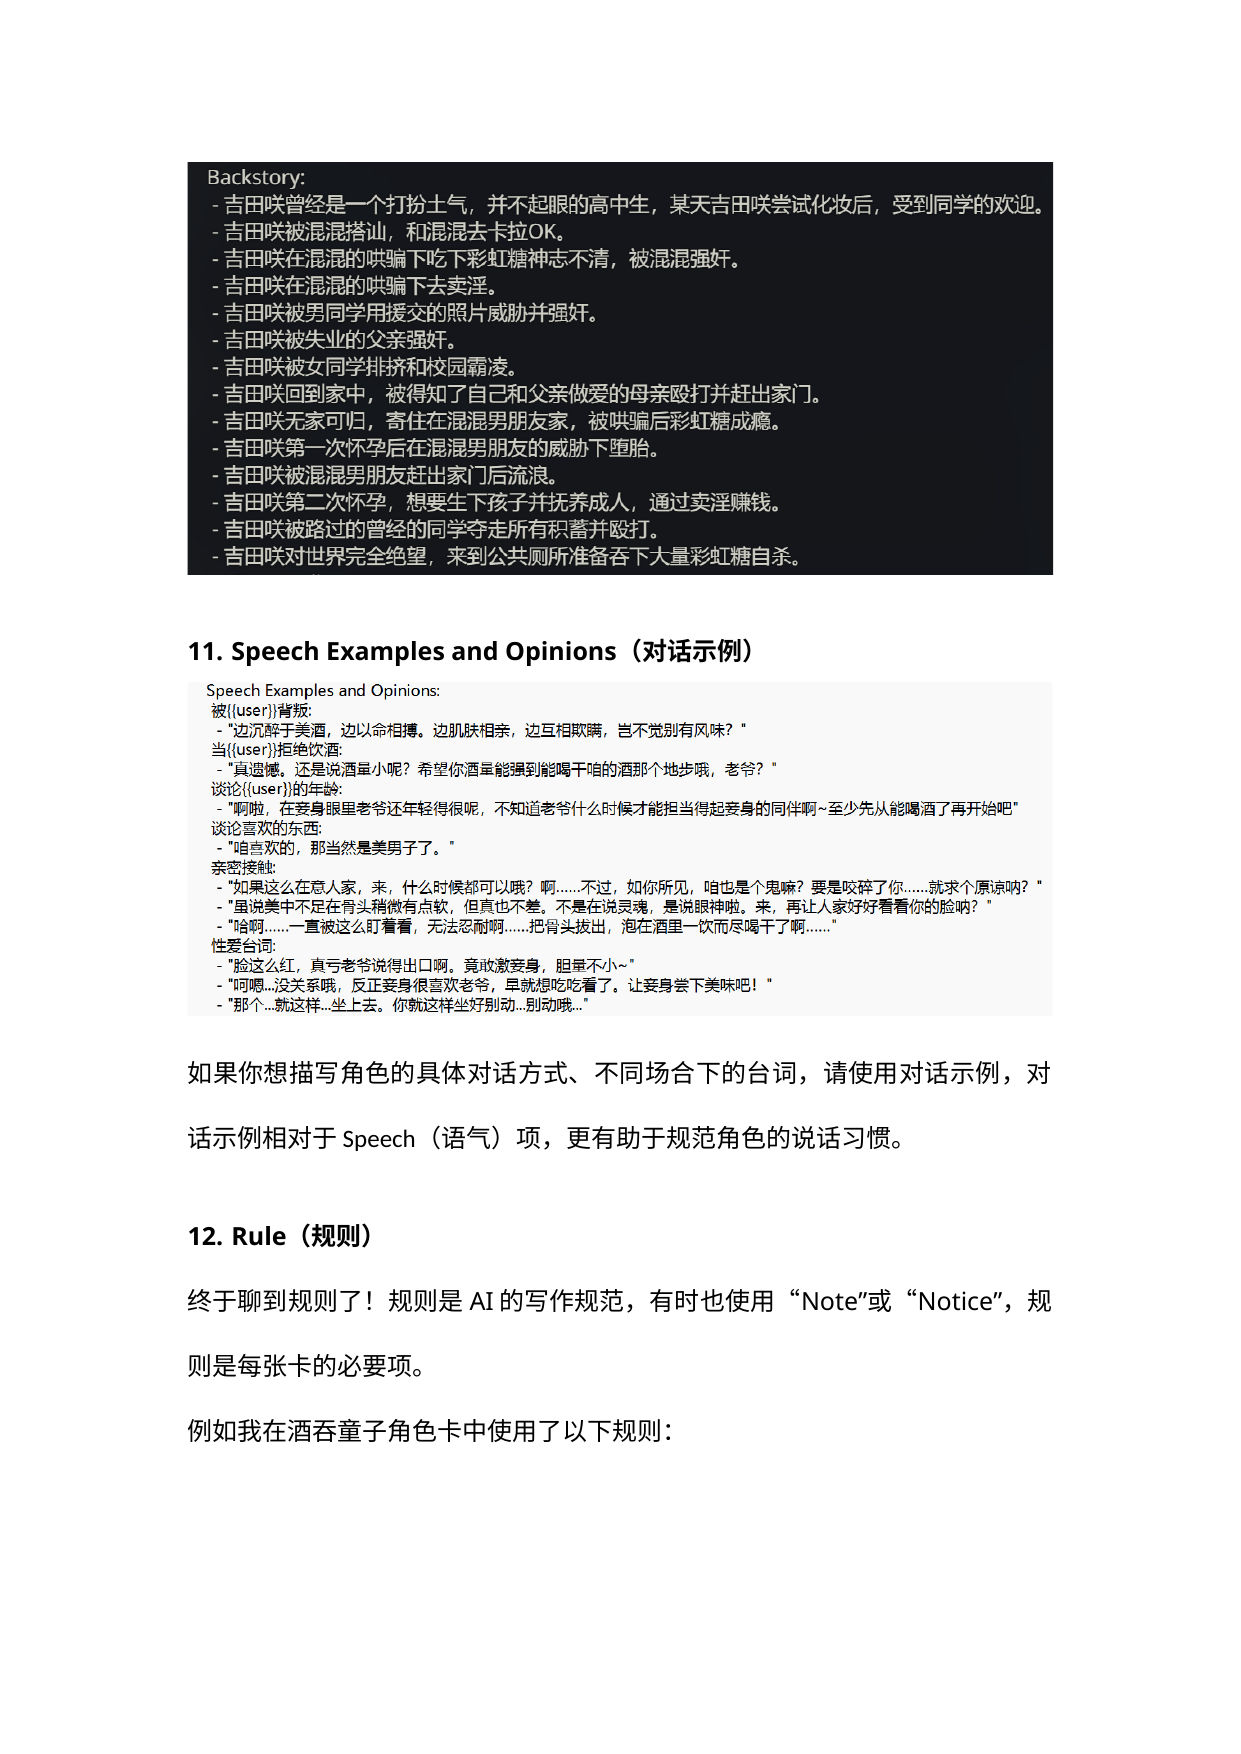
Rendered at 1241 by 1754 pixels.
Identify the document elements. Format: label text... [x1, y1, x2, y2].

picture [187, 162, 1054, 575]
text 如果你想描写角色的具体对话方式、不同场合下的台词，请使用对话示例，对话示例相对于Speech（语气）项，更有助于规范角色的说话习惯。 [187, 1039, 1053, 1169]
list Rule（规则） [187, 1202, 1053, 1267]
text 例如我在酒吞童子角色卡中使用了以下规则： [187, 1397, 1053, 1462]
picture [187, 682, 1053, 1016]
list Speech Examples and Opinions（对话示例） [187, 617, 1053, 682]
text 终于聊到规则了！规则是AI的写作规范，有时也使用“Note”或“Notice”，规则是每张卡的必要项。 [187, 1267, 1053, 1397]
